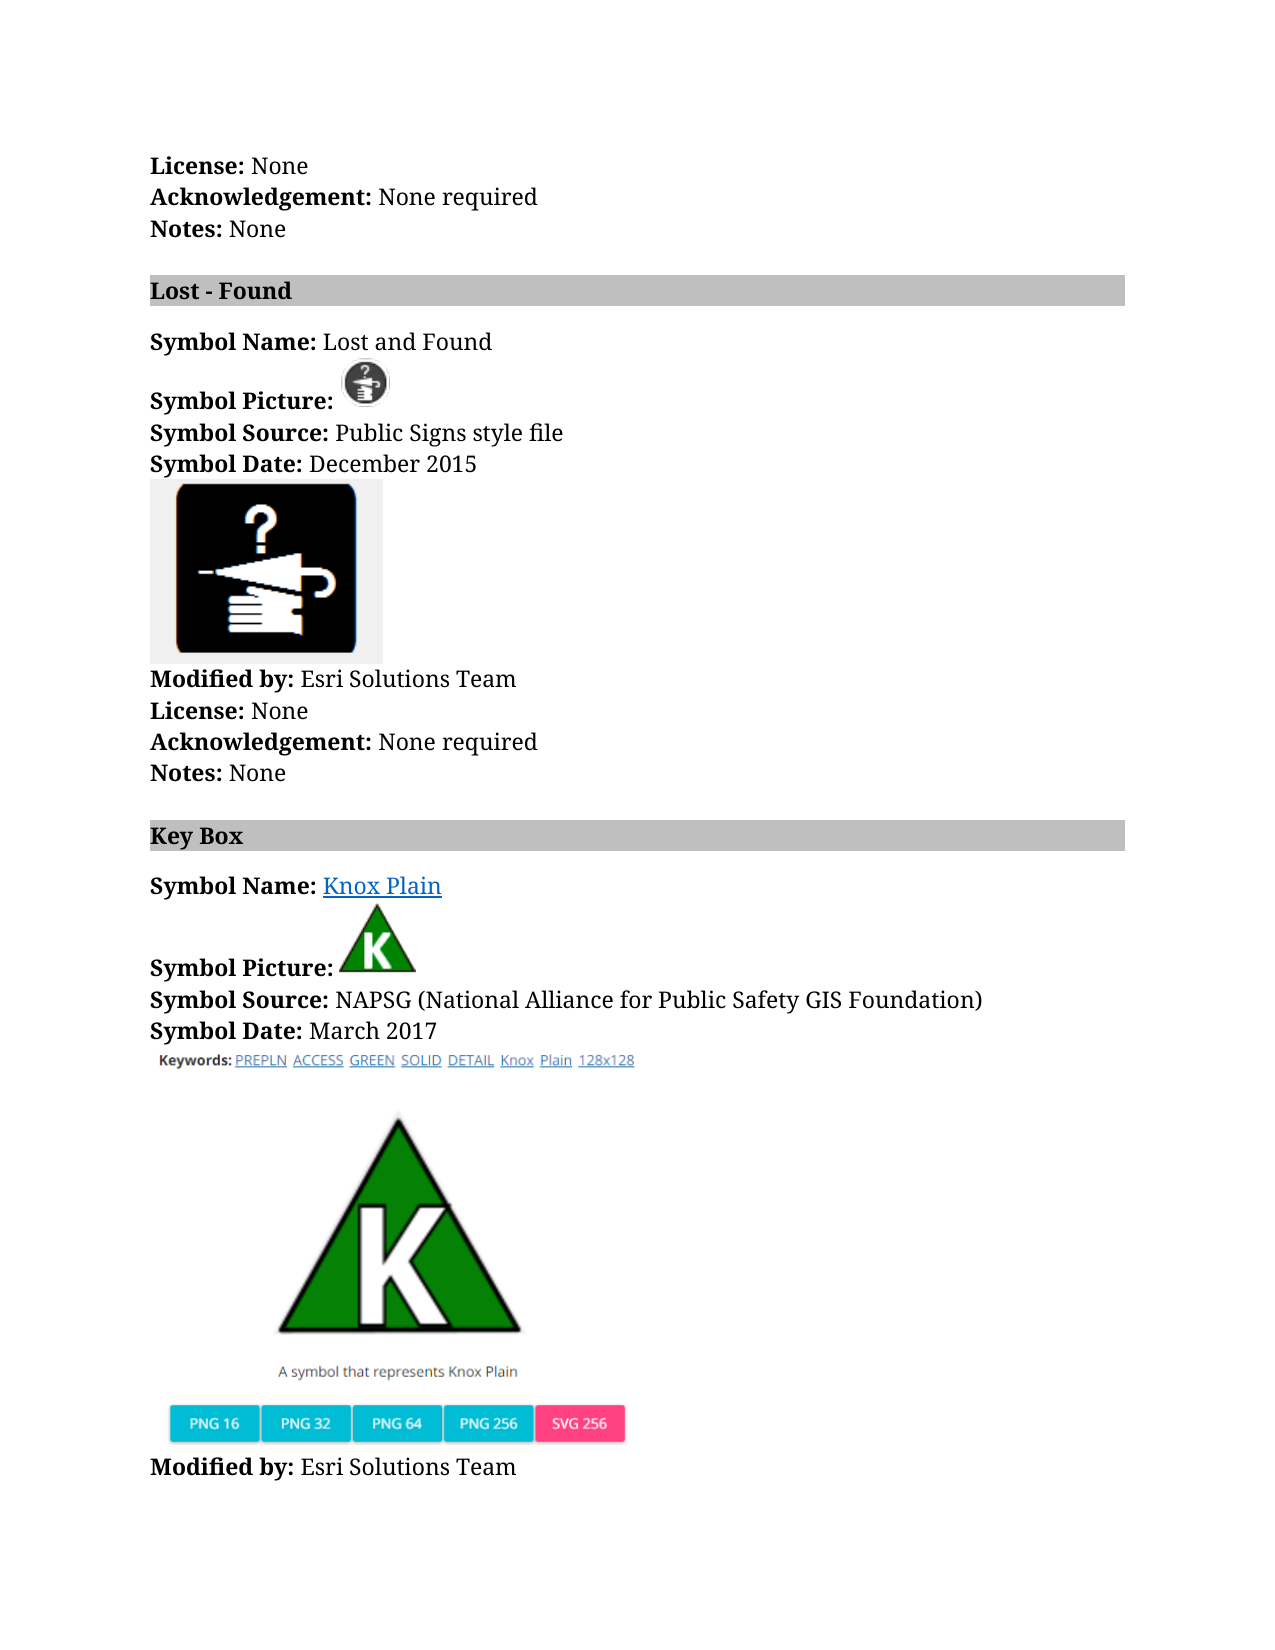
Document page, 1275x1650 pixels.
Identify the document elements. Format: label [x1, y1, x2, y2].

picture [339, 901, 416, 977]
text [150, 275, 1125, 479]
picture [339, 356, 393, 410]
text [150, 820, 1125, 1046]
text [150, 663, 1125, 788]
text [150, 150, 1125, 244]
picture [150, 479, 383, 664]
picture [150, 1046, 639, 1452]
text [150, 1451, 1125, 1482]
